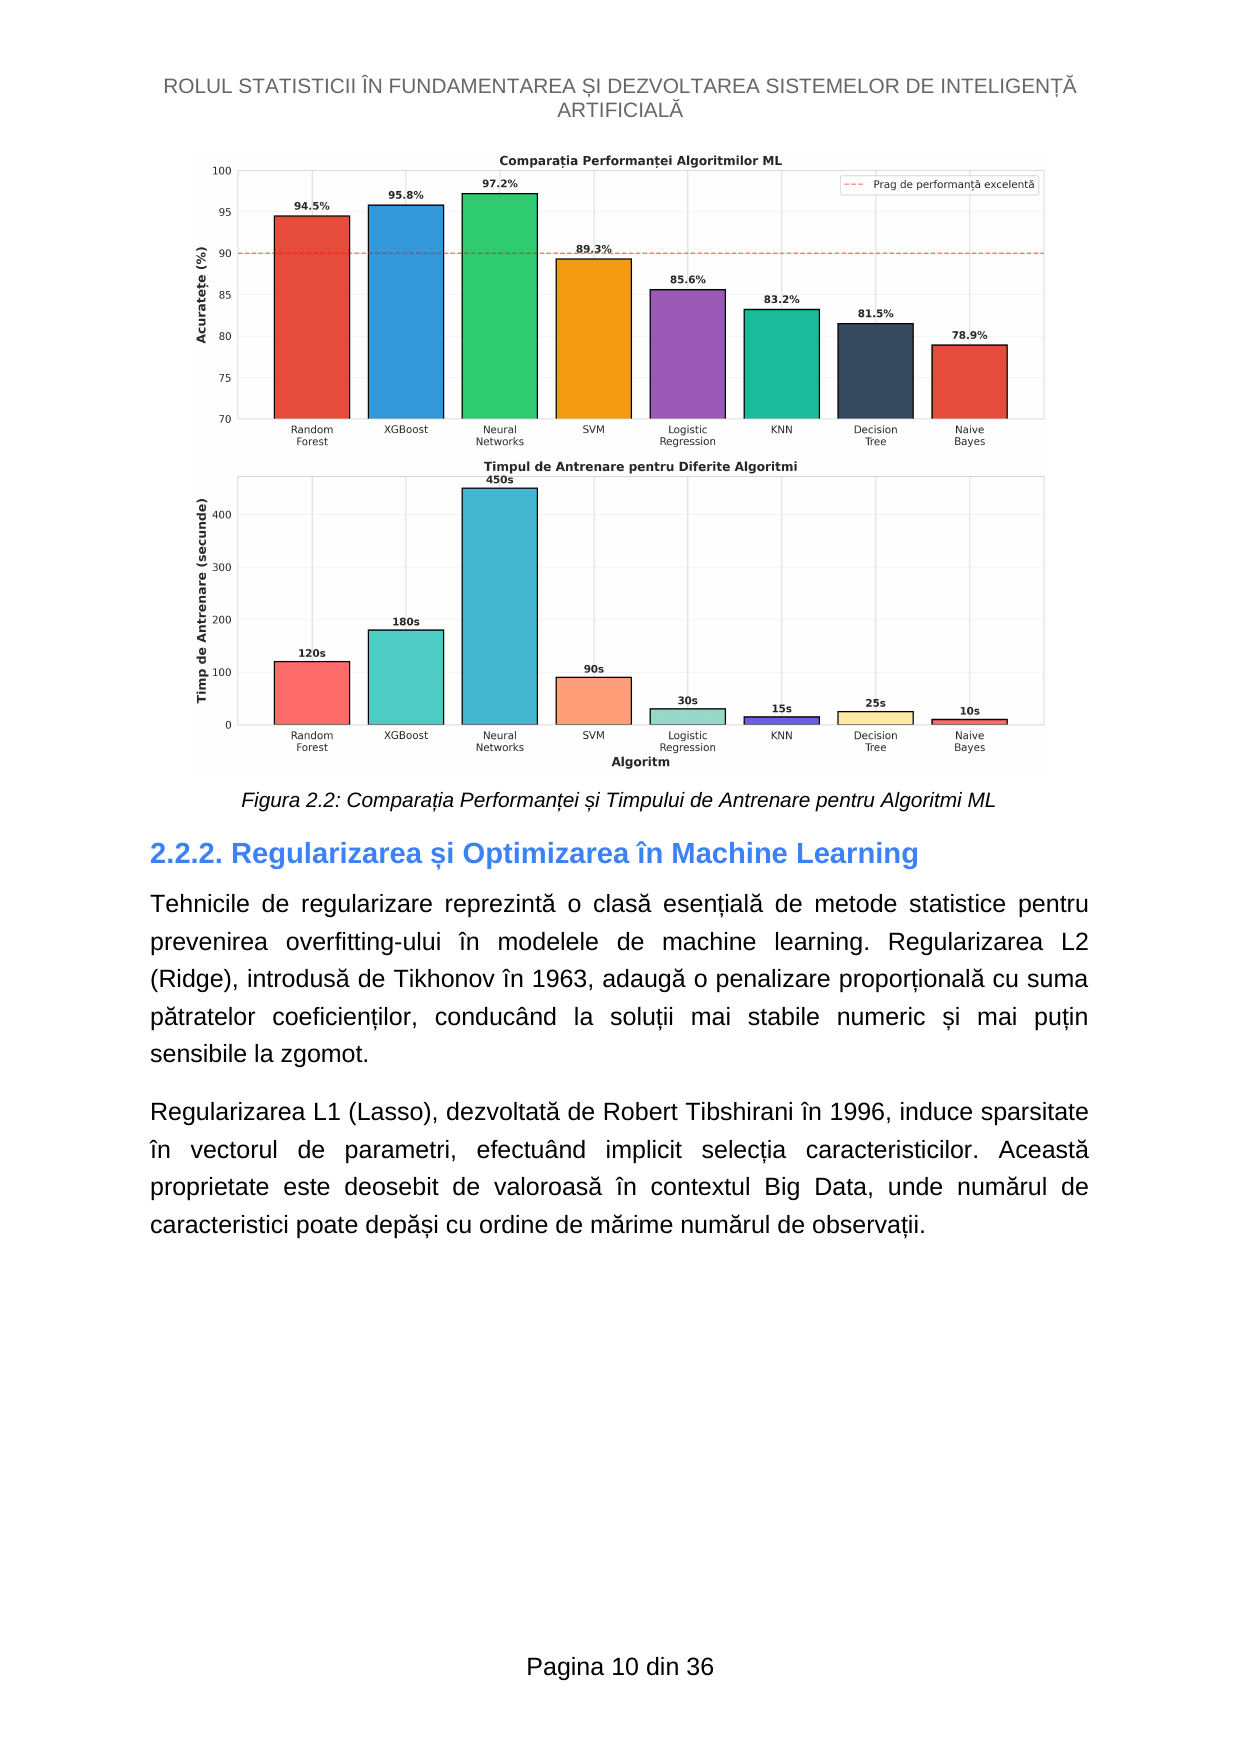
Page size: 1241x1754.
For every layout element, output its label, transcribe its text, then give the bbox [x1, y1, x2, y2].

text Regularizarea L1 (Lasso), dezvoltată de Robert Tibshirani în 1996, induce sparsitate în vectorul de parametri, efectuând implicit selecția caracteristicilor. Această proprietate este deosebit de valoroasă în contextul Big Data, unde numărul de caracteristici poate depăși cu ordine de mărime numărul de observații. [150, 1091, 1090, 1241]
text Figura 2.2: Comparația Performanței și Timpului de Antrenare pentru Algoritmi ML [150, 787, 1090, 811]
picture [190, 150, 1050, 775]
text Tehnicile de regularizare reprezintă o clasă esențială de metode statistice pentru prevenirea overfitting-ului în modelele de machine learning. Regularizarea L2 (Ridge), introdusă de Tikhonov în 1963, adaugă o penalizare proporțională cu suma pătratelor coeficienților, conducând la soluții mai stabile numeric și mai puțin sensibile la zgomot. [150, 882, 1090, 1070]
subtitle 2.2.2. Regularizarea și Optimizarea în Machine Learning [150, 836, 1090, 870]
